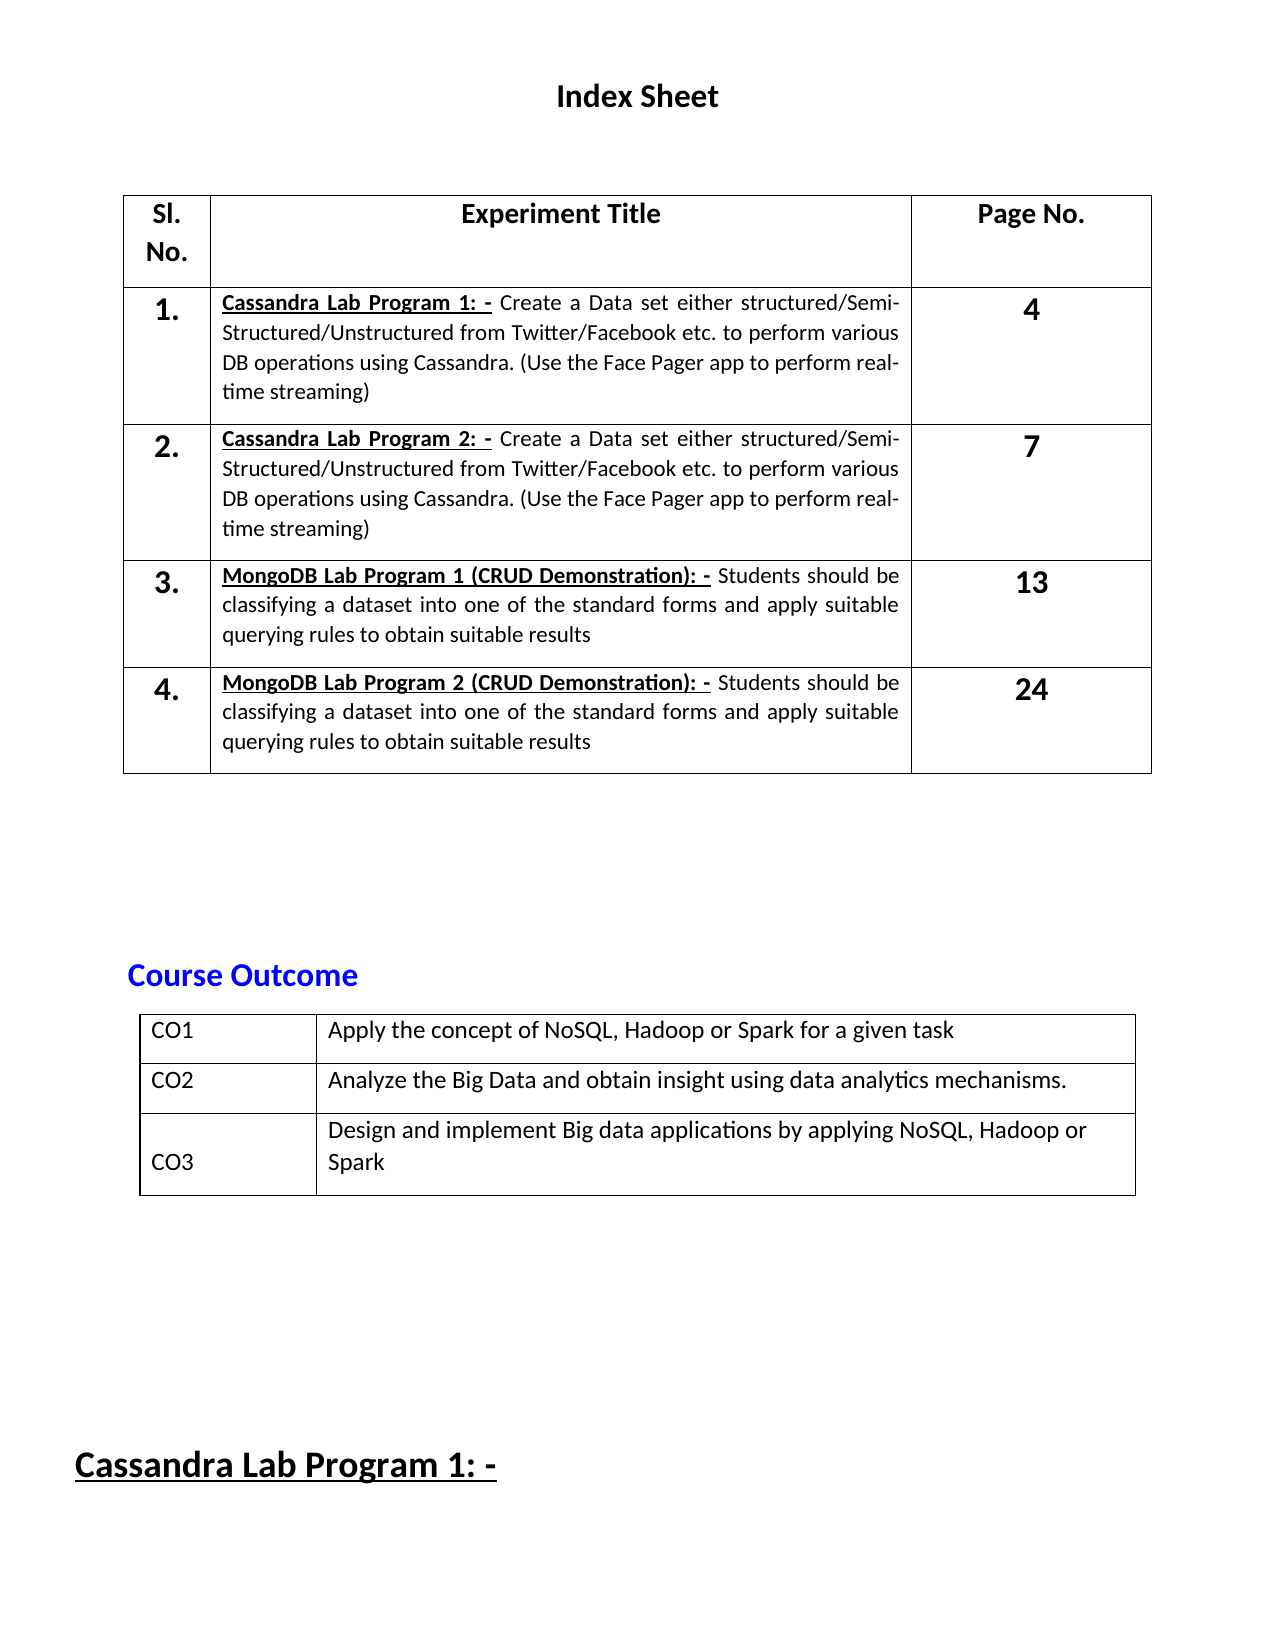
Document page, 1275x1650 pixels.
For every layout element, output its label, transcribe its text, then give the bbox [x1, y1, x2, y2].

table_cell 7 [912, 425, 1151, 560]
table_cell 24 [912, 668, 1151, 773]
text Index Sheet [75, 75, 1200, 116]
table_cell MongoDB Lab Program 1 (CRUD Demonstration): - Students should be classifying a dataset into one of the standard forms and apply suitable querying rules to obtain suitable results [211, 561, 911, 667]
text Course Outcome [75, 954, 1200, 994]
table_cell 4. [124, 668, 210, 773]
table_header Experiment Title [211, 196, 911, 287]
text Cassandra Lab Program 1: - [75, 1441, 1200, 1487]
table_header Sl. No. [124, 196, 210, 287]
table_header Page No. [912, 196, 1151, 287]
table_cell Cassandra Lab Program 1: - Create a Data set either structured/Semi-Structured/Unstructured from Twitter/Facebook etc. to perform various DB operations using Cassandra. (Use the Face Pager app to perform real-time streaming) [211, 288, 911, 423]
table_cell Analyze the Big Data and obtain insight using data analytics mechanisms. [317, 1064, 1135, 1113]
table_cell 2. [124, 425, 210, 560]
table_cell Design and implement Big data applications by applying NoSQL, Hadoop or Spark [317, 1114, 1135, 1195]
table_cell 13 [912, 561, 1151, 667]
table_cell MongoDB Lab Program 2 (CRUD Demonstration): - Students should be classifying a dataset into one of the standard forms and apply suitable querying rules to obtain suitable results [211, 668, 911, 773]
table_cell 4 [912, 288, 1151, 423]
table_header Apply the concept of NoSQL, Hadoop or Spark for a given task [317, 1015, 1135, 1063]
table_cell Cassandra Lab Program 2: - Create a Data set either structured/Semi-Structured/Unstructured from Twitter/Facebook etc. to perform various DB operations using Cassandra. (Use the Face Pager app to perform real-time streaming) [211, 425, 911, 560]
table_cell 1. [124, 288, 210, 423]
table_cell 3. [124, 561, 210, 667]
table_cell CO3 [141, 1114, 316, 1195]
table_cell CO2 [141, 1064, 316, 1113]
table_header CO1 [141, 1015, 316, 1063]
